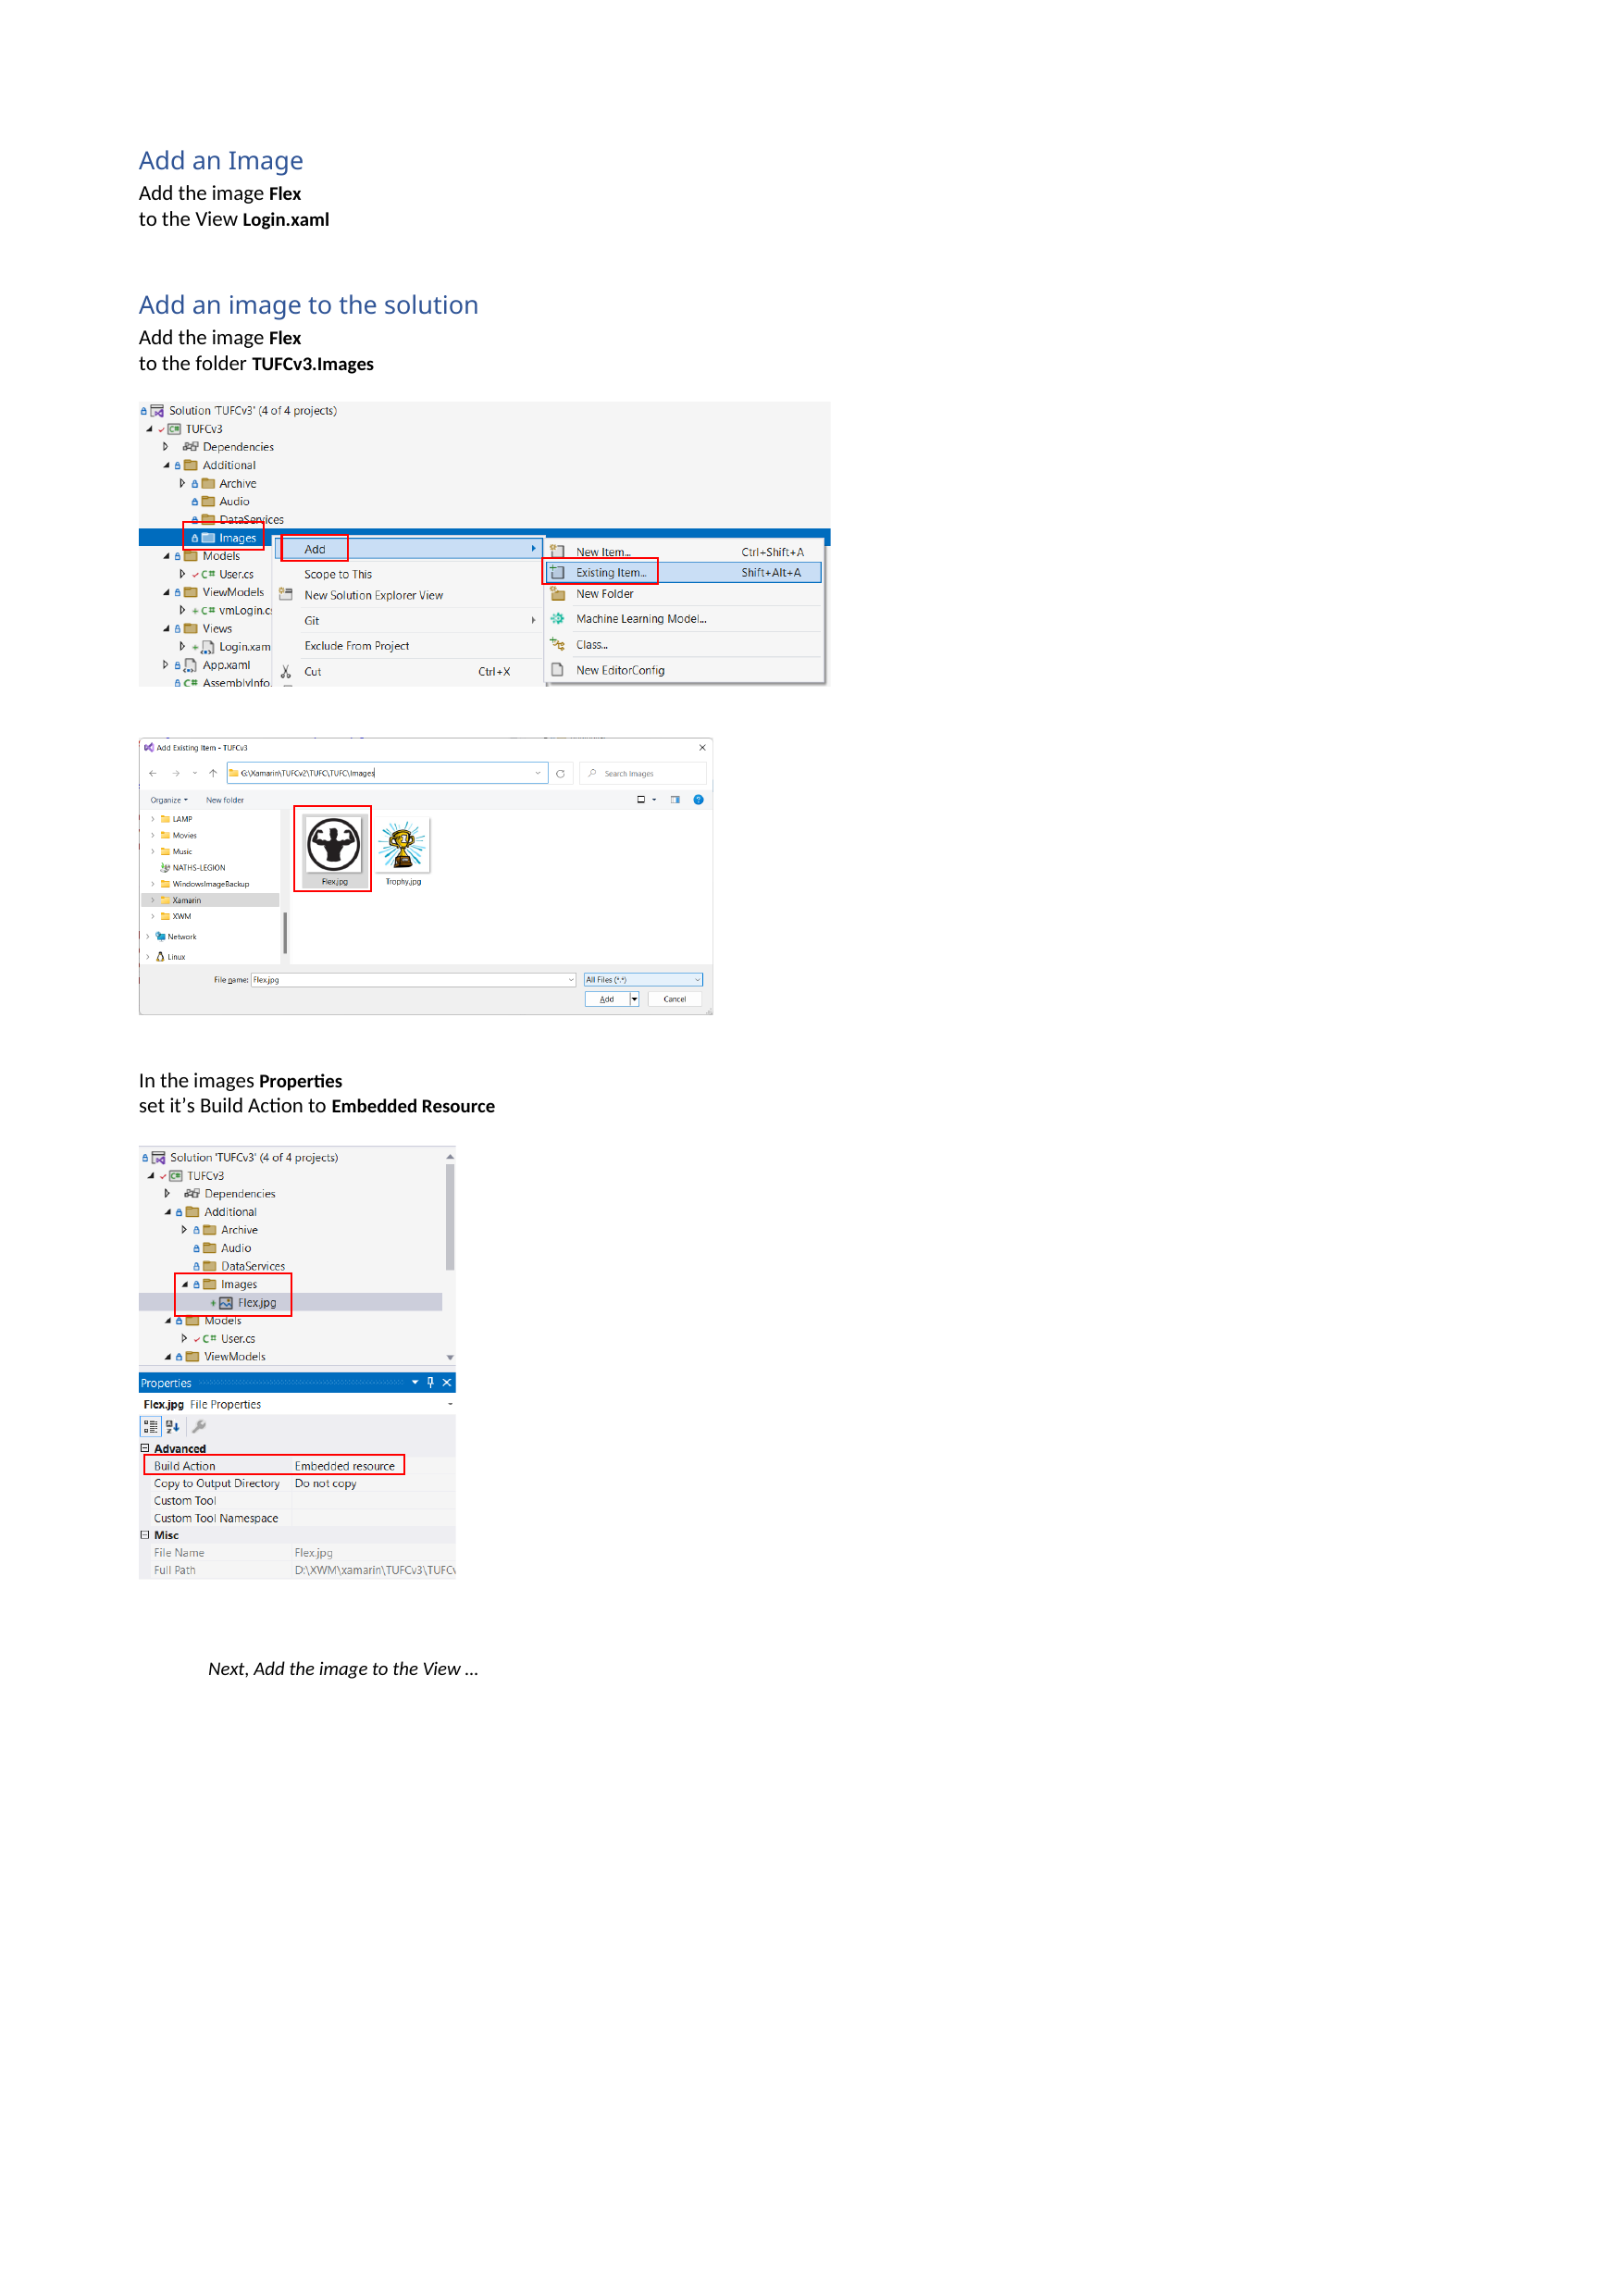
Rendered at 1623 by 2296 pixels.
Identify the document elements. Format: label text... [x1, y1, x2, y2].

text to the folder TUFCv3.Images [139, 350, 1484, 376]
picture [139, 402, 831, 687]
text In the images Properties [139, 1067, 1484, 1093]
text Next, Add the image to the View … [139, 1657, 1484, 1681]
subtitle Add an Image [139, 143, 1484, 177]
text set it’s Build Action to Embedded Resource [139, 1093, 1484, 1119]
picture [139, 1144, 456, 1580]
picture [139, 738, 713, 1015]
text Add the image Flex [139, 180, 1484, 205]
text Add the image Flex [139, 324, 1484, 350]
text to the View Login.xaml [139, 205, 1484, 231]
subtitle Add an image to the solution [139, 287, 1484, 321]
